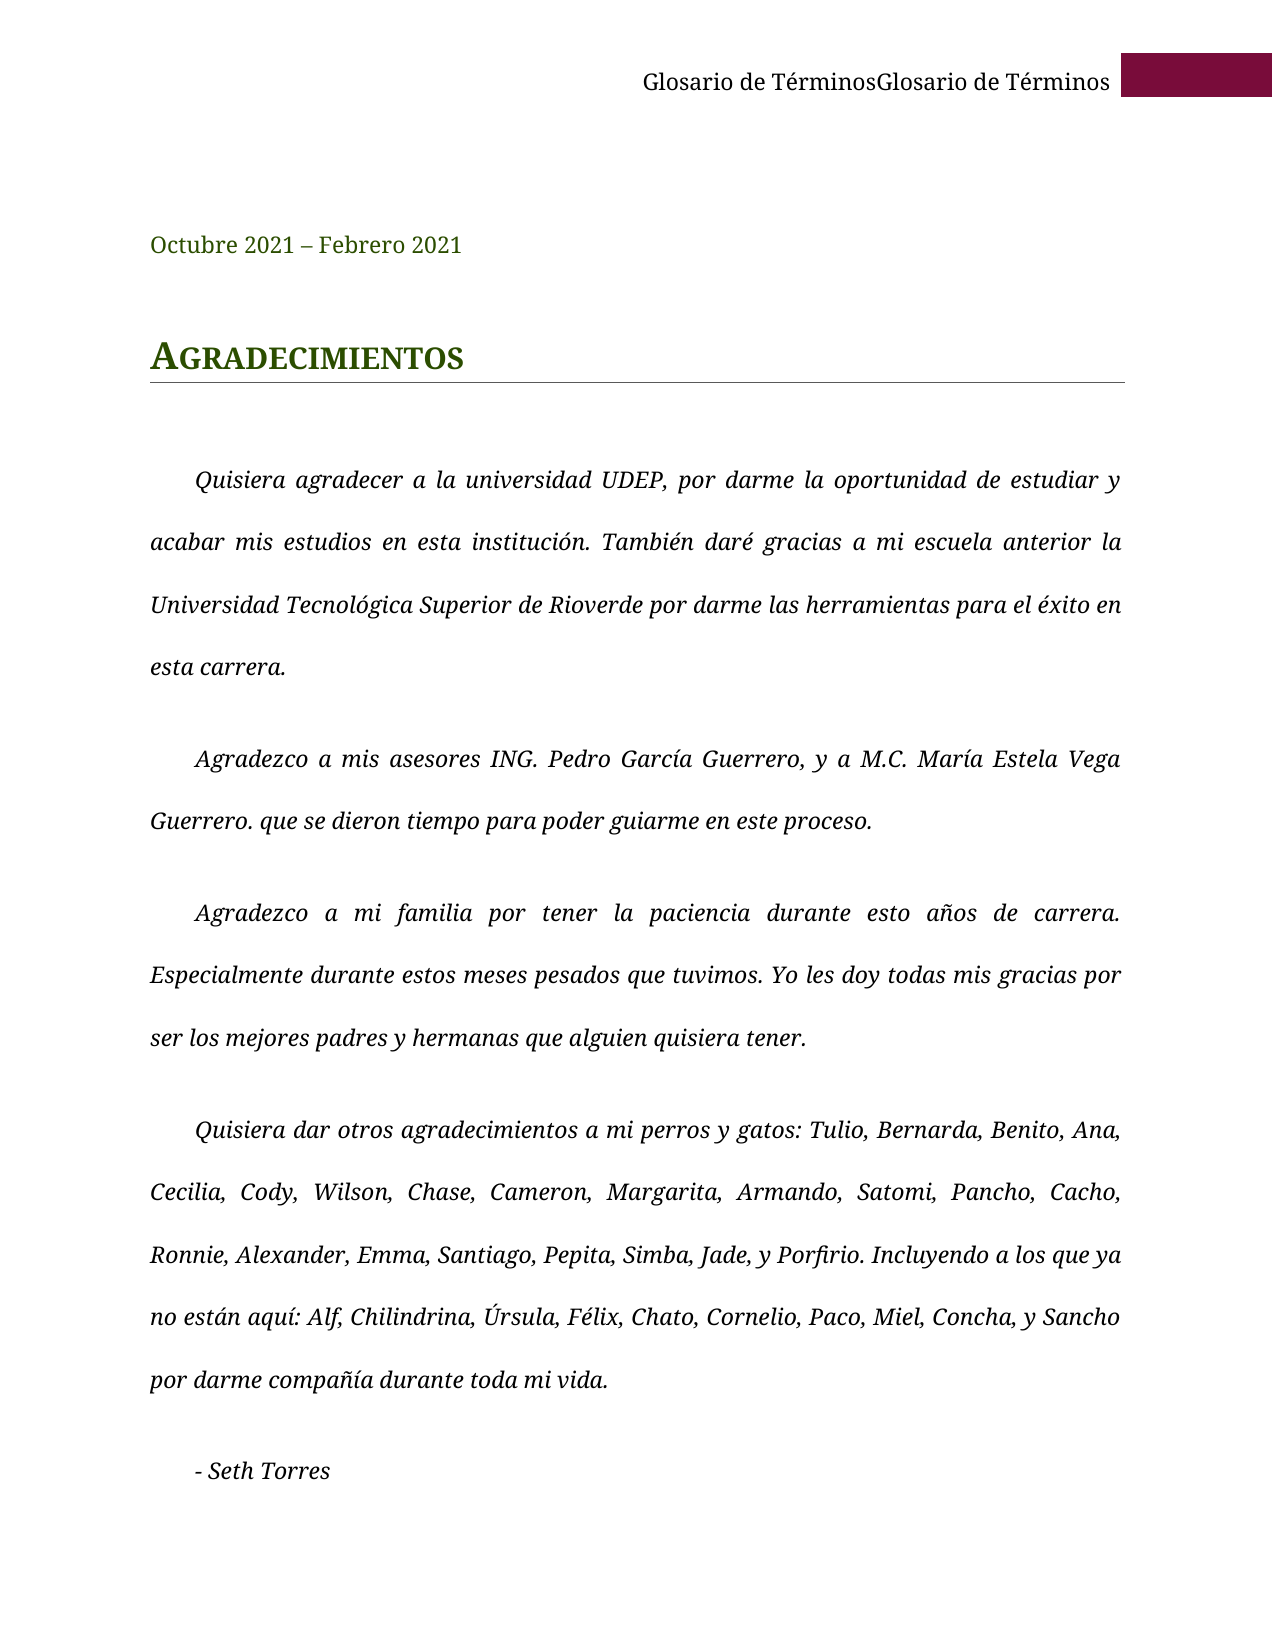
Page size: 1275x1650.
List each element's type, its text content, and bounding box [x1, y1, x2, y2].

text Quisiera dar otros agradecimientos a mi perros y gatos: Tulio, Bernarda, Benito, Ana, Cecilia, Cody, Wilson, Chase, Cameron, Margarita, Armando, Satomi, Pancho, Cacho, Ronnie, Alexander, Emma, Santiago, Pepita, Simba, Jade, y Porfirio. Incluyendo a los que ya no están aquí: Alf, Chilindrina, Úrsula, Félix, Chato, Cornelio, Paco, Miel, Concha, y Sancho por darme compañía durante toda mi vida. [150, 1113, 1125, 1395]
subtitle Agradecimientos [150, 329, 1125, 382]
text Agradezco a mi familia por tener la paciencia durante esto años de carrera. Especialmente durante estos meses pesados que tuvimos. Yo les doy todas mis gracias por ser los mejores padres y hermanas que alguien quisiera tener. [150, 897, 1125, 1053]
text - Seth Torres [150, 1455, 1125, 1486]
text Agradezco a mis asesores ING. Pedro García Guerrero, y a M.C. María Estela Vega Guerrero. que se dieron tiempo para poder guiarme en este proceso. [150, 743, 1125, 836]
text Quisiera agradecer a la universidad UDEP, por darme la oportunidad de estudiar y acabar mis estudios en esta institución. También daré gracias a mi escuela anterior la Universidad Tecnológica Superior de Rioverde por darme las herramientas para el éxito en esta carrera. [150, 463, 1125, 682]
